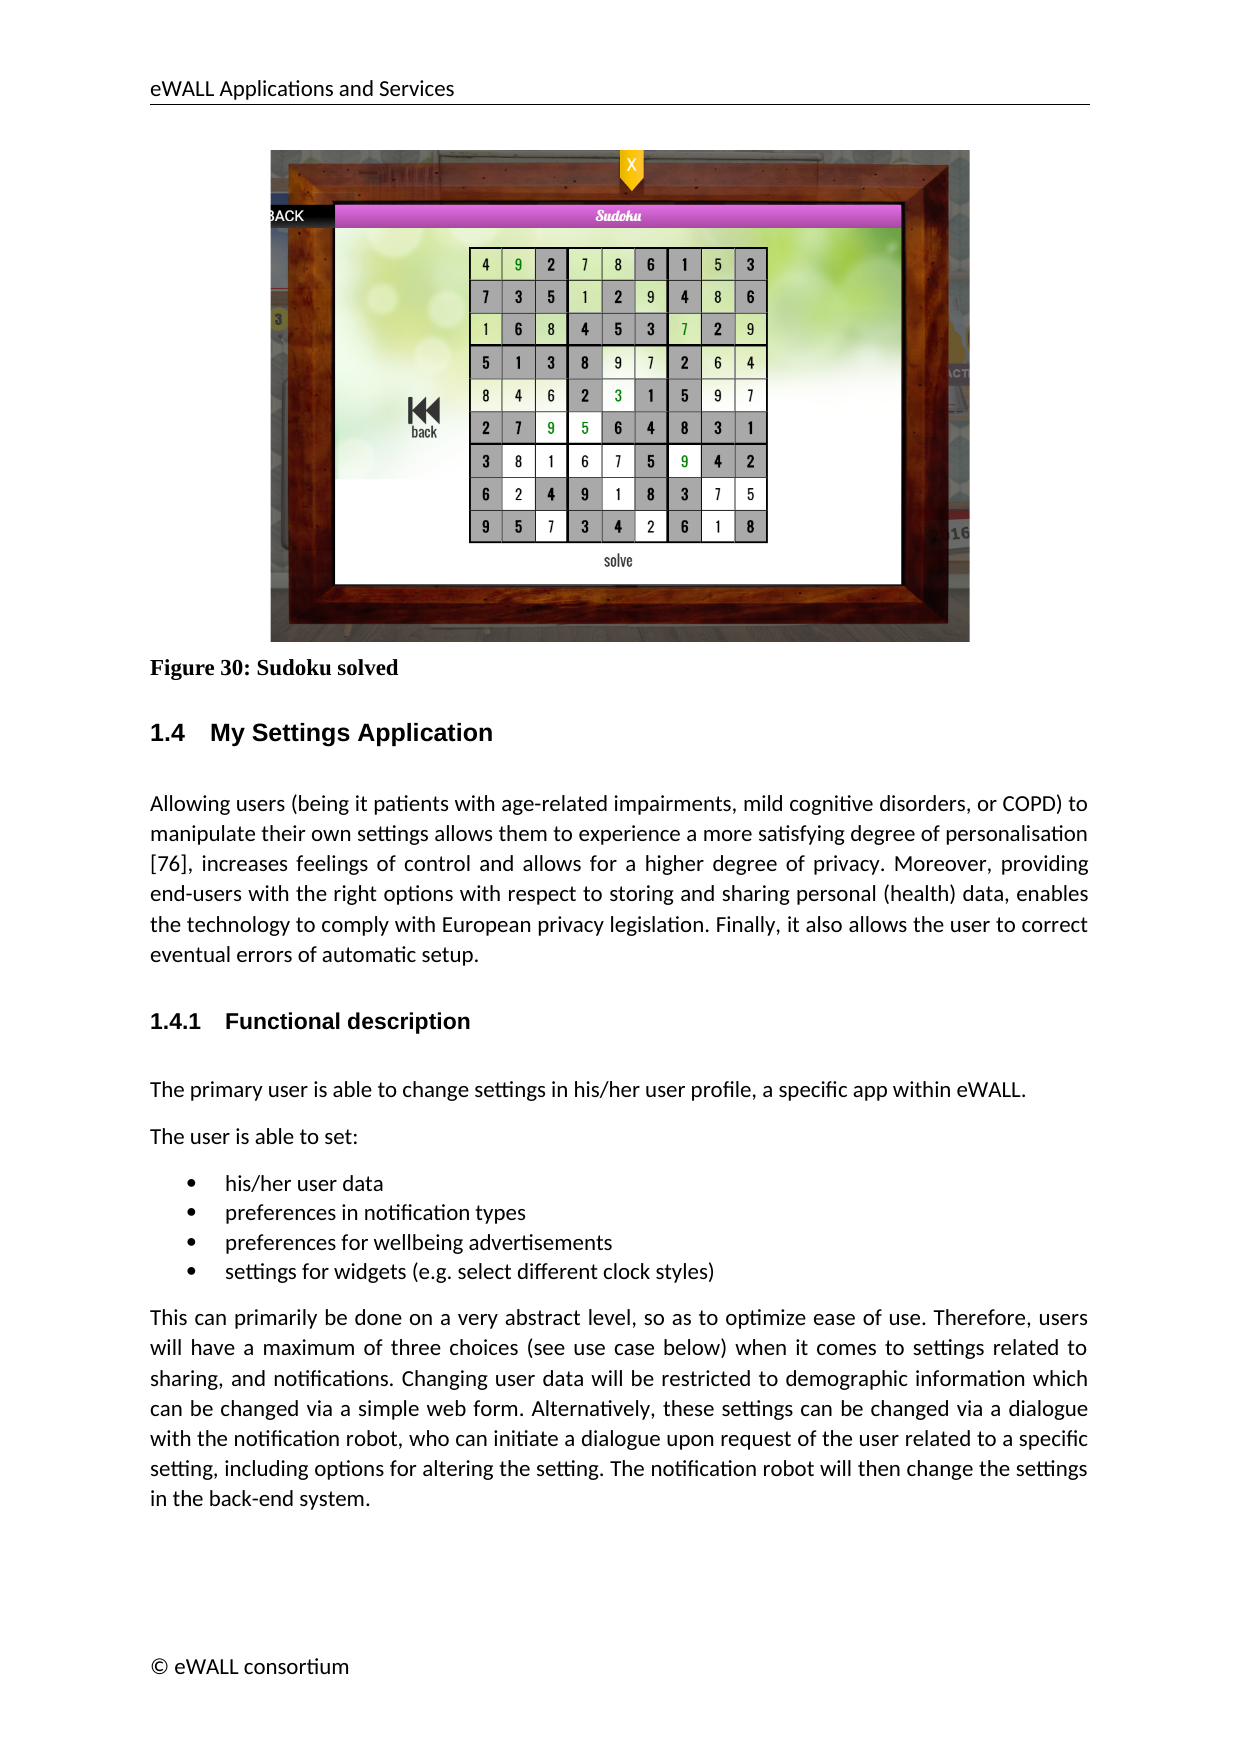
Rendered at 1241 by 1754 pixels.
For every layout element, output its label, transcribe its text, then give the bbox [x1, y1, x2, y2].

picture [270, 150, 970, 642]
list preferences in notification types [187, 1198, 1090, 1226]
text The primary user is able to change settings in his/her user profile, a specific app within eWALL. [150, 1075, 1090, 1103]
list his/her user data [187, 1169, 1090, 1197]
text The user is able to set: [150, 1122, 1090, 1150]
subtitle Functional description [150, 1008, 1090, 1034]
list preferences for wellbeing advertisements [187, 1228, 1090, 1256]
subtitle My Settings Application [150, 718, 1090, 747]
list settings for widgets (e.g. select different clock styles) [187, 1257, 1090, 1285]
text This can primarily be done on a very abstract level, so as to optimize ease of use. Therefore, users will have a maximum of three choices (see use case below) when it comes to settings related to sharing, and notifications. Changing user data will be restricted to demographic information which can be changed via a simple web form. Alternatively, these settings can be changed via a dialogue with the notification robot, who can initiate a dialogue upon request of the user related to a specific setting, including options for altering the setting. The notification robot will then change the settings in the back-end system. [150, 1303, 1090, 1512]
text Allowing users (being it patients with age-related impairments, mild cognitive disorders, or COPD) to manipulate their own settings allows them to experience a more satisfying degree of personalisation , increases feelings of control and allows for a higher degree of privacy. Moreover, providing end-users with the right options with respect to storing and sharing personal (health) data, enables the technology to comply with European privacy legislation. Finally, it also allows the user to correct eventual errors of automatic setup. [150, 789, 1090, 968]
